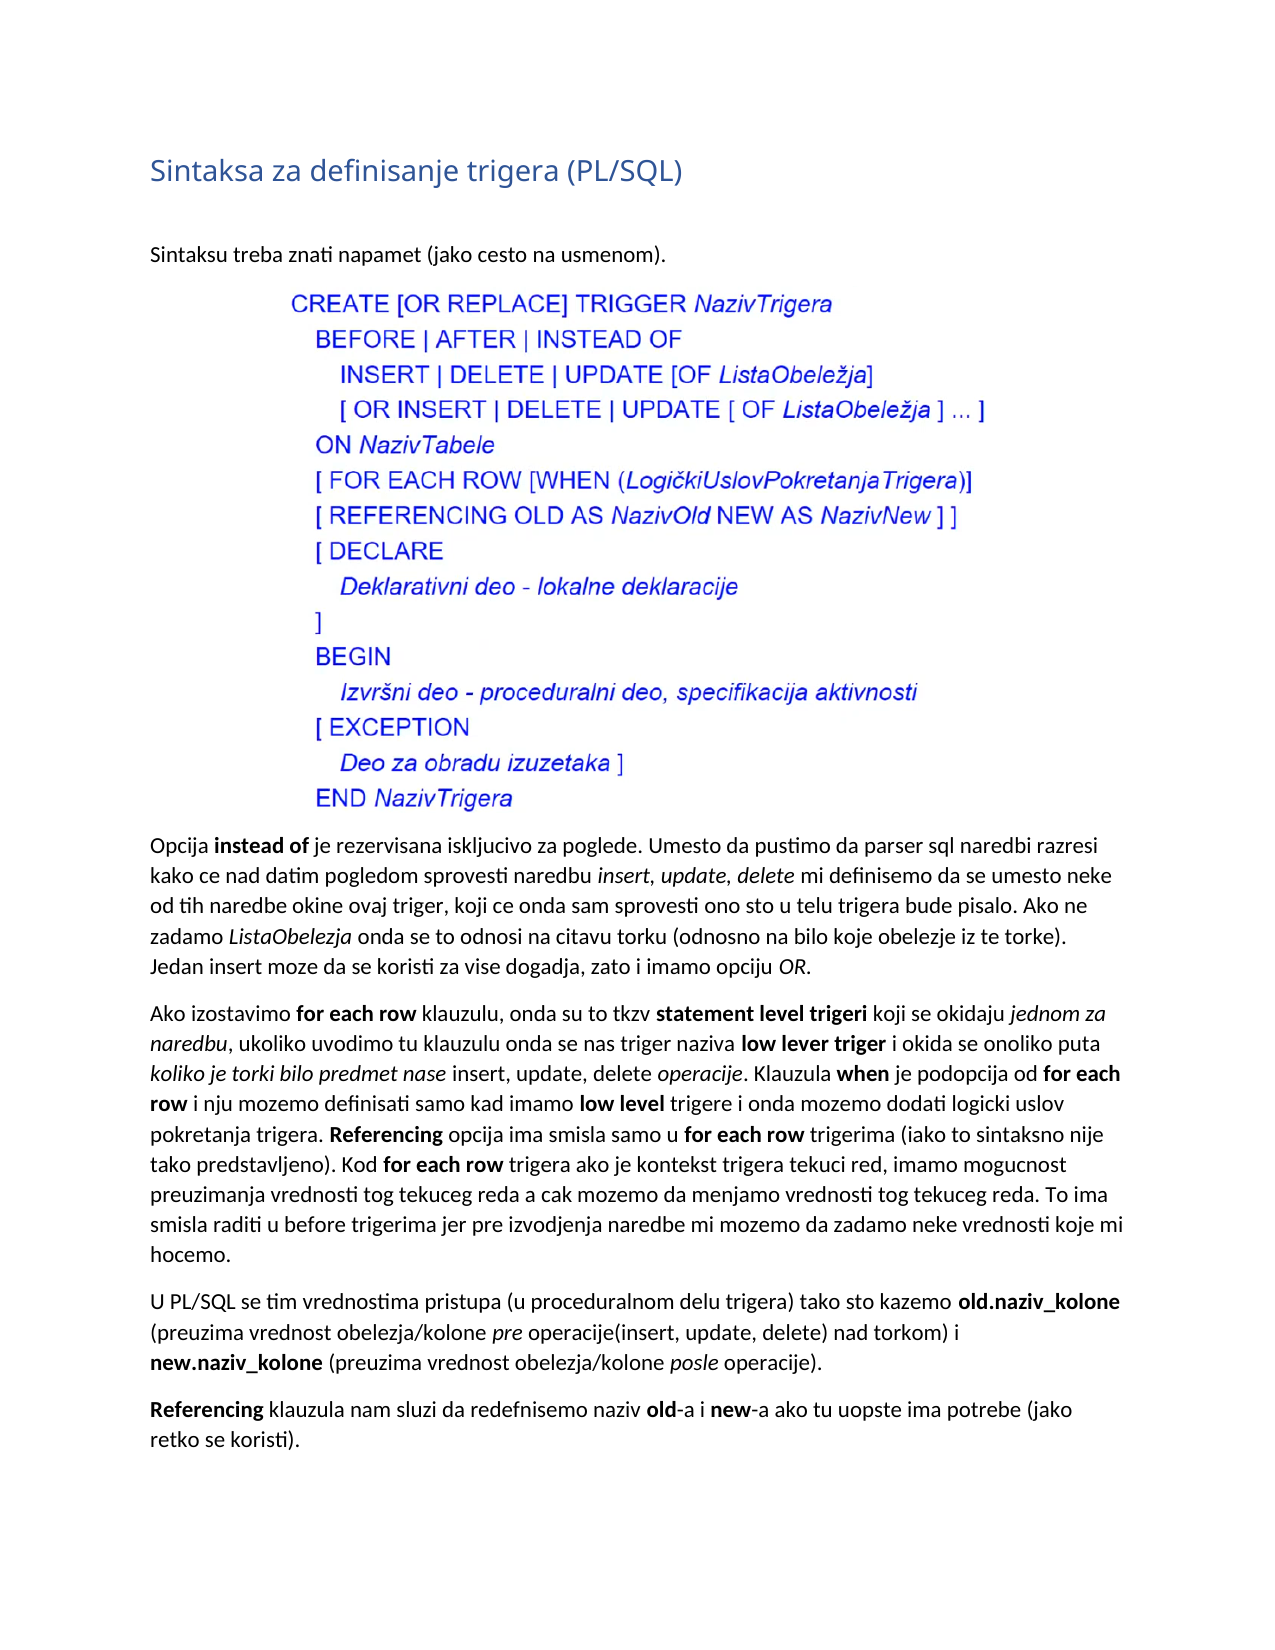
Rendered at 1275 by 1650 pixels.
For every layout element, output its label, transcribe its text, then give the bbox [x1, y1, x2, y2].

text Sintaksu treba znati napamet (jako cesto na usmenom). [150, 240, 1125, 268]
subtitle Sintaksa za definisanje trigera (PL/SQL) [150, 150, 1125, 190]
picture [288, 286, 987, 813]
text Ako izostavimo for each row klauzulu, onda su to tkzv statement level trigeri koji se okidaju jednom za naredbu, ukoliko uvodimo tu klauzulu onda se nas triger naziva low lever triger i okida se onoliko puta koliko je torki bilo predmet nase insert, update, delete operacije. Klauzula when je podopcija od for each row i nju mozemo definisati samo kad imamo low level trigere i onda mozemo dodati logicki uslov pokretanja trigera. Referencing opcija ima smisla samo u for each row trigerima (iako to sintaksno nije tako predstavljeno). Kod for each row trigera ako je kontekst trigera tekuci red, imamo mogucnost preuzimanja vrednosti tog tekuceg reda a cak mozemo da menjamo vrednosti tog tekuceg reda. To ima smisla raditi u before trigerima jer pre izvodjenja naredbe mi mozemo da zadamo neke vrednosti koje mi hocemo. [150, 999, 1125, 1269]
text U PL/SQL se tim vrednostima pristupa (u proceduralnom delu trigera) tako sto kazemo old.naziv_kolone (preuzima vrednost obelezja/kolone pre operacije(insert, update, delete) nad torkom) i new.naziv_kolone (preuzima vrednost obelezja/kolone posle operacije). [150, 1287, 1125, 1376]
text Referencing klauzula nam sluzi da redefnisemo naziv old-a i new-a ako tu uopste ima potrebe (jako retko se koristi). [150, 1395, 1125, 1453]
text Opcija instead of je rezervisana iskljucivo za poglede. Umesto da pustimo da parser sql naredbi razresi kako ce nad datim pogledom sprovesti naredbu insert, update, delete mi definisemo da se umesto neke od tih naredbe okine ovaj triger, koji ce onda sam sprovesti ono sto u telu trigera bude pisalo. Ako ne zadamo ListaObelezja onda se to odnosi na citavu torku (odnosno na bilo koje obelezje iz te torke). Jedan insert moze da se koristi za vise dogadja, zato i imamo opciju OR. [150, 831, 1125, 980]
